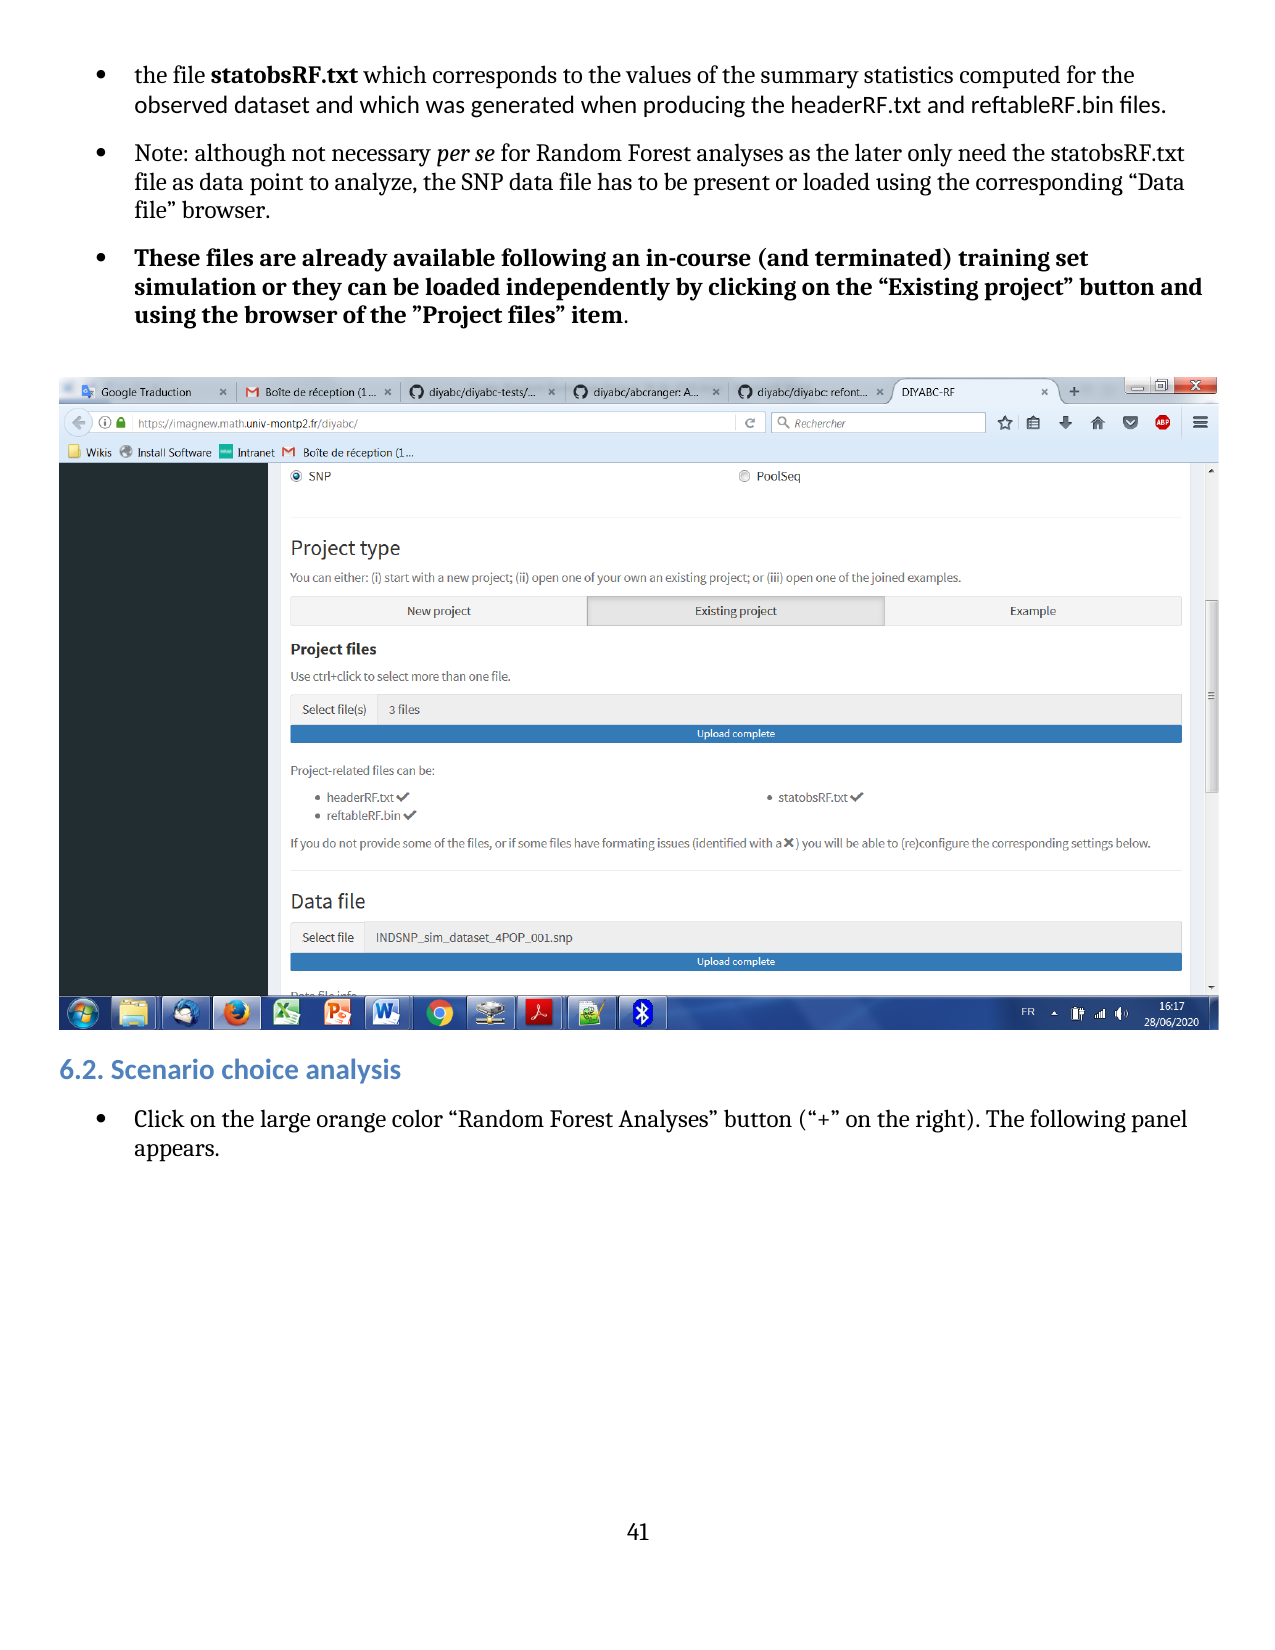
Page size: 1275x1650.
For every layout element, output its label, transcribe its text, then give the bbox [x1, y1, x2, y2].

list Note: although not necessary per se for Random Forest analyses as the later only need the statobsRF.txt file as data point to analyze, the SNP data file has to be present or loaded using the corresponding “Data file” browser. [97, 139, 1216, 225]
picture [59, 377, 1219, 1030]
list the file statobsRF.txt which corresponds to the values of the summary statistics computed for the observed dataset and which was generated when producing the headerRF.txt and reftableRF.bin files. [97, 59, 1216, 120]
list Click on the large orange color “Random Forest Analyses” button (“+” on the right). The following panel appears. [97, 1105, 1216, 1163]
subtitle 6.2. Scenario choice analysis [59, 1051, 1216, 1086]
list These files are already available following an in-course (and terminated) training set simulation or they can be loaded independently by clicking on the “Existing project” button and using the browser of the ”Project files” item. [97, 244, 1216, 330]
